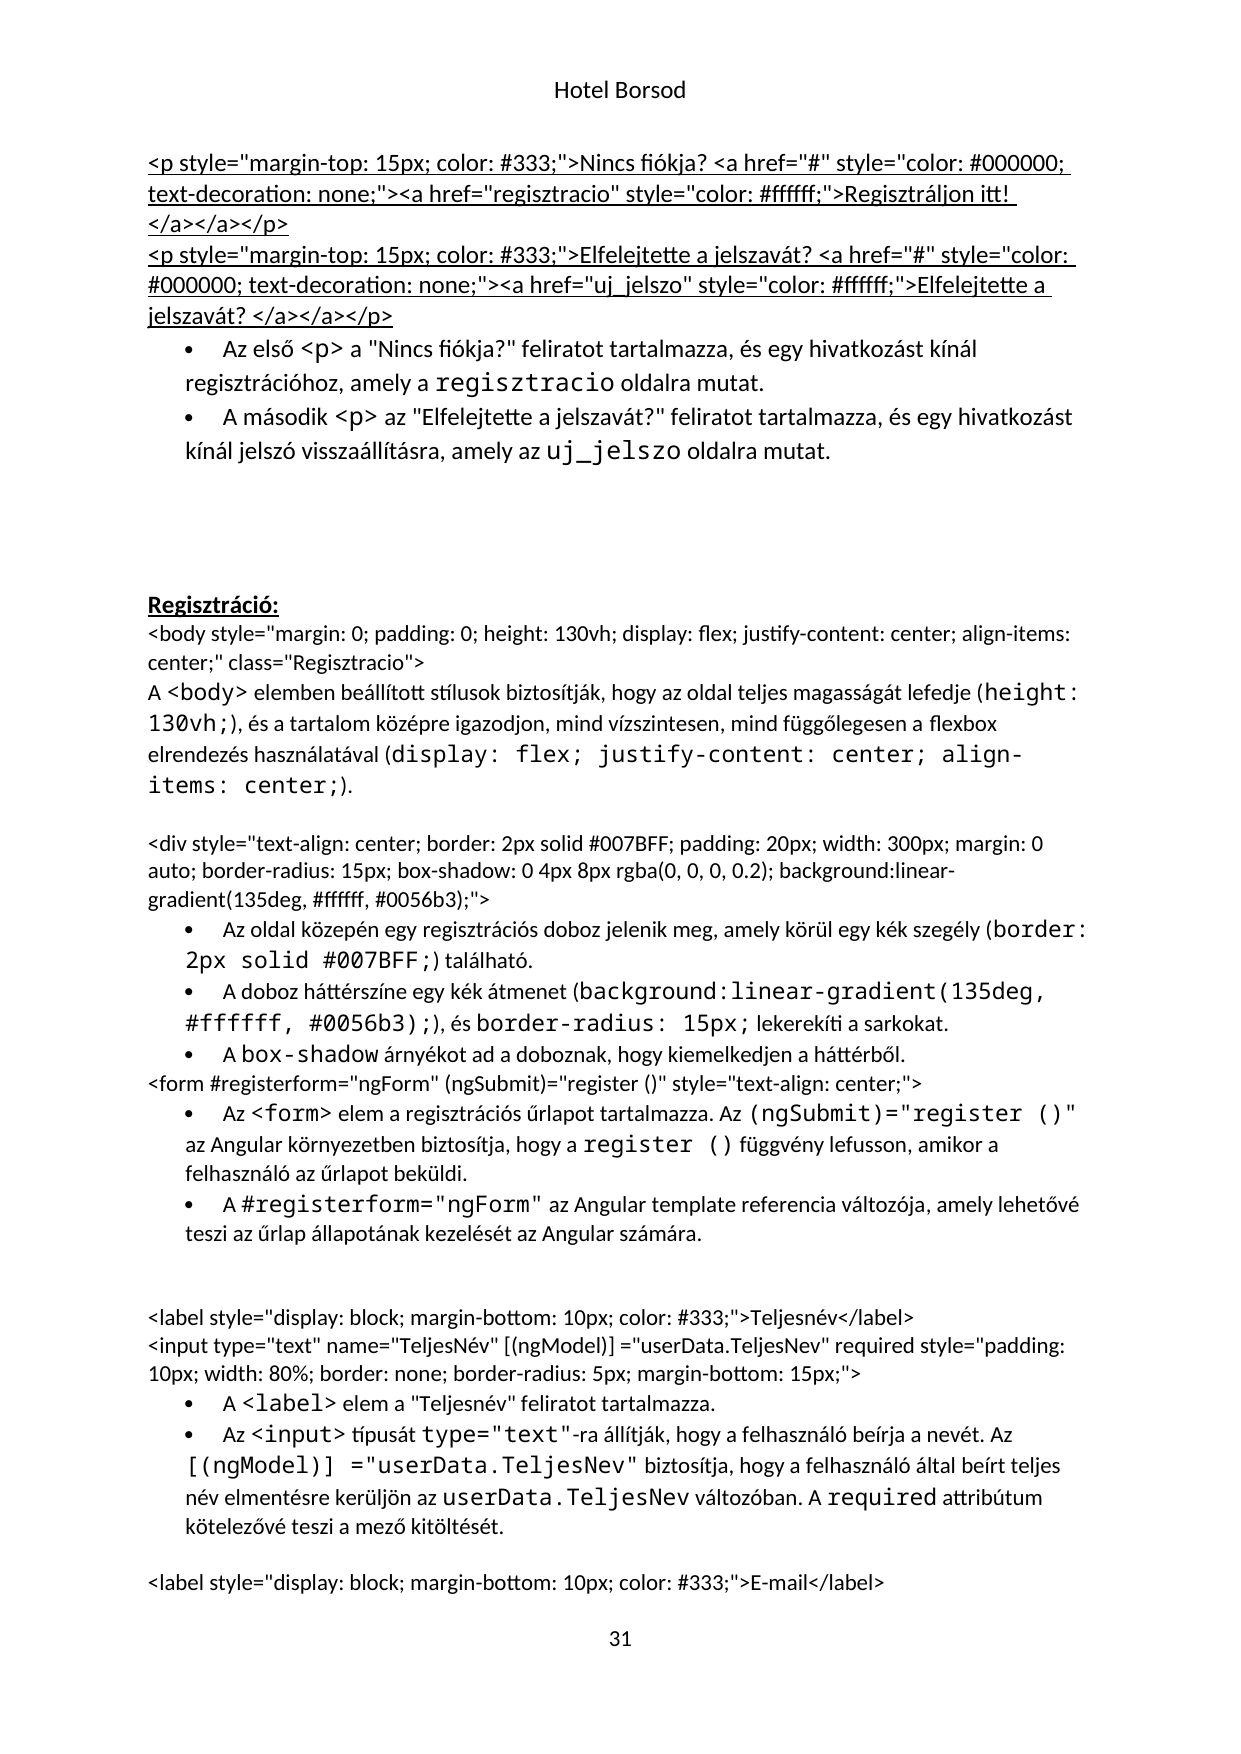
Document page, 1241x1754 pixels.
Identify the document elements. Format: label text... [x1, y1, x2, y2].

list A doboz háttérszíne egy kék átmenet (background:linear-gradient(135deg, #ffffff, #0056b3);), és border-radius: 15px; lekerekíti a sarkokat. [185, 975, 1093, 1038]
text <body style="margin: 0; padding: 0; height: 130vh; display: flex; justify-content: center; align-items: center;" class="Regisztracio"> [148, 619, 1093, 676]
text A <body> elemben beállított stílusok biztosítják, hogy az oldal teljes magasságát lefedje (height: 130vh;), és a tartalom középre igazodjon, mind vízszintesen, mind függőlegesen a flexbox elrendezés használatával (display: flex; justify-content: center; align-items: center;). [148, 676, 1093, 801]
text <p style="margin-top: 15px; color: #333;">Elfelejtette a jelszavát? <a href="#" style="color: #000000; text-decoration: none;"><a href="uj_jelszo" style="color: #ffffff;">Elfelejtette a jelszavát? </a></a></p> [148, 239, 1093, 331]
list A második <p> az "Elfelejtette a jelszavát?" feliratot tartalmazza, és egy hivatkozást kínál jelszó visszaállításra, amely az uj_jelszo oldalra mutat. [185, 399, 1093, 467]
list Az oldal közepén egy regisztrációs doboz jelenik meg, amely körül egy kék szegély (border: 2px solid #007BFF;) található. [185, 913, 1093, 975]
text <form #registerform="ngForm" (ngSubmit)="register ()" style="text-align: center;"> [148, 1069, 1093, 1097]
text Regisztráció: [148, 589, 1093, 619]
list A #registerform="ngForm" az Angular template referencia változója, amely lehetővé teszi az űrlap állapotának kezelését az Angular számára. [185, 1187, 1093, 1247]
text <label style="display: block; margin-bottom: 10px; color: #333;">Teljesnév</label> [148, 1303, 1093, 1331]
list Az <form> elem a regisztrációs űrlapot tartalmazza. Az (ngSubmit)="register ()" az Angular környezetben biztosítja, hogy a register () függvény lefusson, amikor a felhasználó az űrlapot beküldi. [185, 1097, 1093, 1187]
list A box-shadow árnyékot ad a doboznak, hogy kiemelkedjen a háttérből. [185, 1038, 1093, 1069]
text <div style="text-align: center; border: 2px solid #007BFF; padding: 20px; width: 300px; margin: 0 auto; border-radius: 15px; box-shadow: 0 4px 8px rgba(0, 0, 0, 0.2); background:linear-gradient(135deg, #ffffff, #0056b3);"> [148, 829, 1093, 913]
list A <label> elem a "Teljesnév" feliratot tartalmazza. [185, 1387, 1093, 1418]
text <input type="text" name="TeljesNév" [(ngModel)] ="userData.TeljesNev" required style="padding: 10px; width: 80%; border: none; border-radius: 5px; margin-bottom: 15px;"> [148, 1331, 1093, 1387]
list Az <input> típusát type="text"-ra állítják, hogy a felhasználó beírja a nevét. Az [(ngModel)] ="userData.TeljesNev" biztosítja, hogy a felhasználó által beírt teljes név elmentésre kerüljön az userData.TeljesNev változóban. A required attribútum kötelezővé teszi a mező kitöltését. [185, 1418, 1093, 1540]
text <label style="display: block; margin-bottom: 10px; color: #333;">E-mail</label> [148, 1568, 1093, 1596]
list Az első <p> a "Nincs fiókja?" feliratot tartalmazza, és egy hivatkozást kínál regisztrációhoz, amely a regisztracio oldalra mutat. [185, 331, 1093, 399]
text <p style="margin-top: 15px; color: #333;">Nincs fiókja? <a href="#" style="color: #000000; text-decoration: none;"><a href="regisztracio" style="color: #ffffff;">Regisztráljon itt! </a></a></p> [148, 148, 1093, 239]
